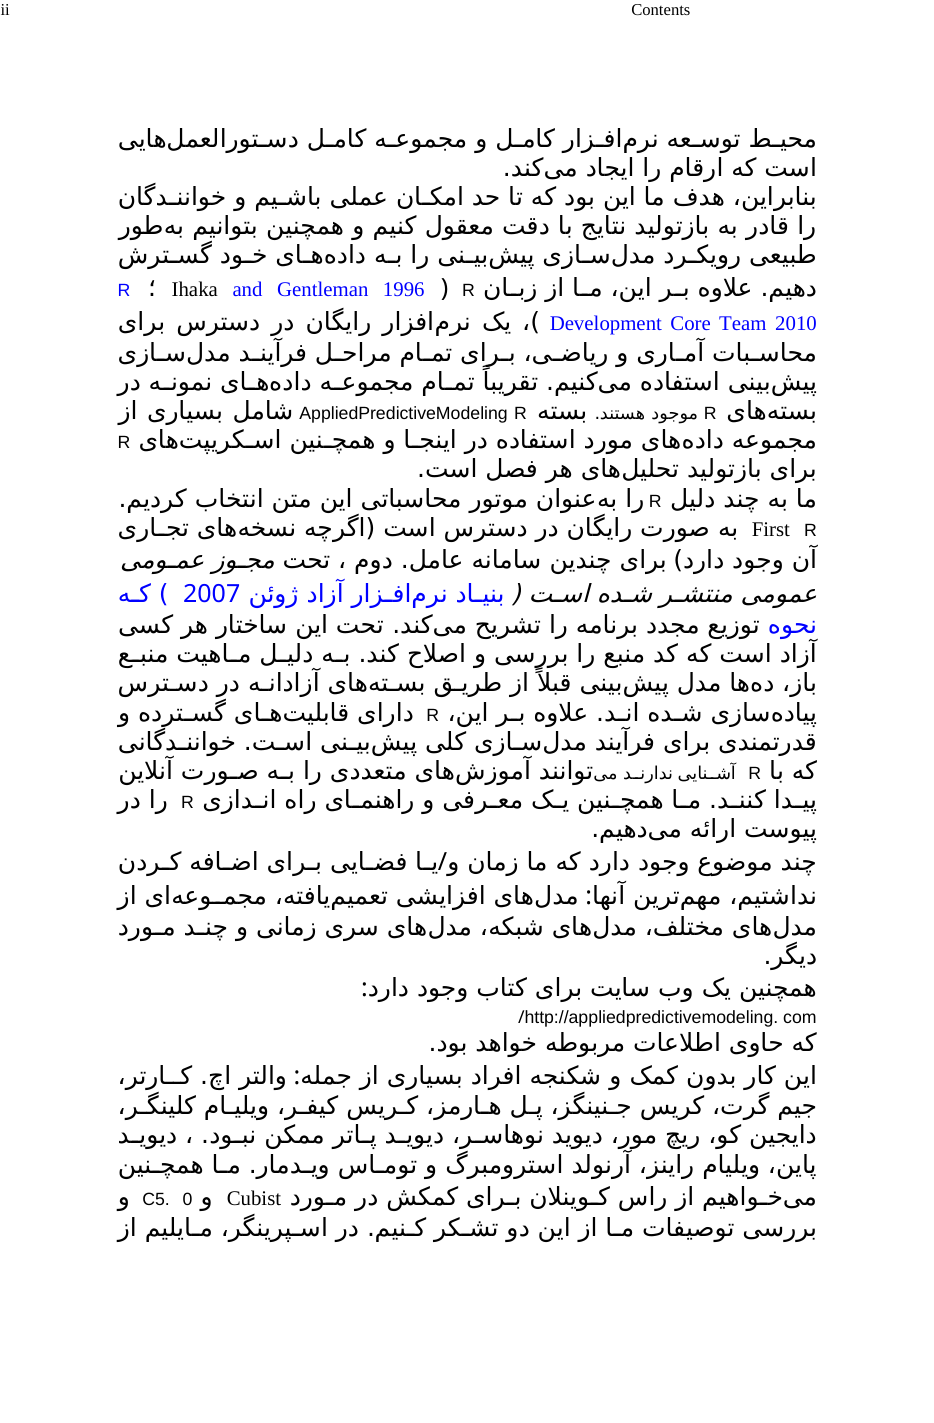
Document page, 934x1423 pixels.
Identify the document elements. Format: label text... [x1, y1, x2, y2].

text http://appliedpredictivemodeling. com/ [118, 1004, 817, 1028]
text که حاوی اطلاعات مربوطه خواهد بود. [118, 1028, 817, 1057]
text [118, 1057, 817, 1242]
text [118, 124, 817, 182]
text چند موضوع وجود دارد که ما زمان و/یا فضایی برای اضافه کردن نداشتیم، مهم‌ترین آنها: مدل‌های افزایشی تعمیم‌یافته، مجموعه‌ای از مدل‌های مختلف، مدل‌های شبکه، مدل‌های سری زمانی و چند مورد دیگر. [118, 843, 817, 970]
text ما به چند دلیل R را به‌عنوان موتور محاسباتی این متن انتخاب کردیم. First R به صورت رایگان در دسترس است (اگرچه نسخه‌های تجاری آن وجود دارد) برای چندین سامانه عامل. دوم ، تحت مجوز عمومی عمومی منتشر شده است ( بنیاد نرم‌افزار آزاد ژوئن 2007 ) که نحوه توزیع مجدد برنامه را تشریح می‌کند. تحت این ساختار هر کسی آزاد است که کد منبع را بررسی و اصلاح کند. به دلیل ماهیت منبع باز، ده‌ها مدل پیش‌بینی قبلاً از طریق بسته‌های آزادانه در دسترس پیاده‌سازی شده اند. علاوه بر این، R دارای قابلیت‌های گسترده و قدرتمندی برای فرآیند مدل‌سازی کلی پیش‌بینی است. خوانندگانی که با R آشنایی ندارند می‌توانند آموزش‌های متعددی را به صورت آنلاین پیدا کنند. ما همچنین یک معرفی و راهنمای راه اندازی R را در پیوست ارائه می‌دهیم. [118, 484, 817, 843]
text بنابراین، هدف ما این بود که تا حد امکان عملی باشیم و خوانندگان را قادر به بازتولید نتایج با دقت معقول کنیم و همچنین بتوانیم به‌طور طبیعی رویکرد مدل‌سازی پیش‌بینی را به داده‌های خود گسترش دهیم. علاوه بر این، ما از زبان R ( Ihaka and Gentleman 1996 ؛ R Development Core Team 2010 )، یک نرم‌افزار رایگان در دسترس برای محاسبات آماری و ریاضی، برای تمام مراحل فرآیند مدل‌سازی پیش‌بینی استفاده می‌کنیم. تقریباً تمام مجموعه داده‌های نمونه در بسته‌های R موجود هستند. بسته AppliedPredictiveModeling R شامل بسیاری از مجموعه داده‌های مورد استفاده در اینجا و همچنین اسکریپت‌های R برای بازتولید تحلیل‌های هر فصل است. [118, 182, 817, 484]
text همچنین یک وب سایت برای کتاب وجود دارد: [118, 970, 817, 1004]
